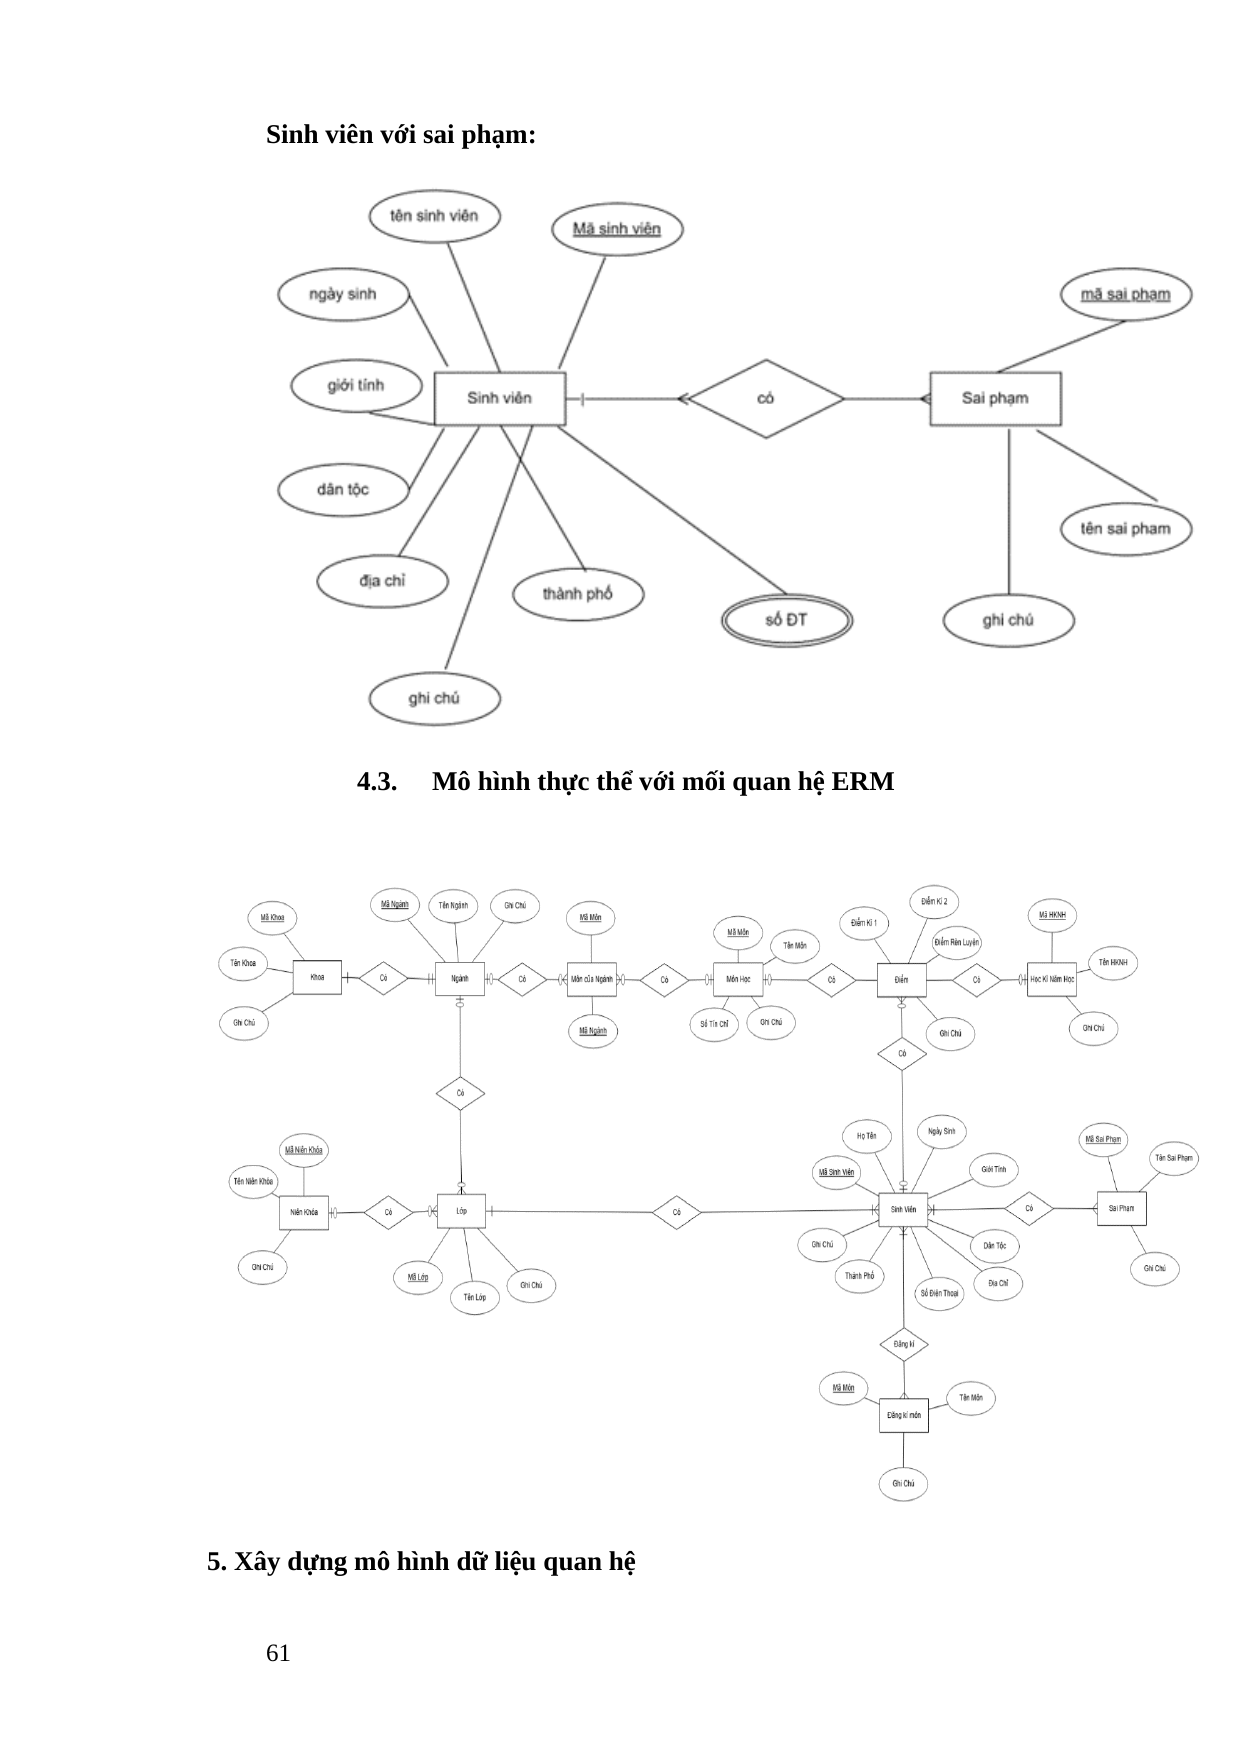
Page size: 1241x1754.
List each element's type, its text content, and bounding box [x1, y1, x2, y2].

text Sinh viên với sai phạm: [207, 118, 1122, 149]
text 5. Xây dựng mô hình dữ liệu quan hệ [207, 1545, 1122, 1576]
picture [265, 177, 1207, 739]
picture [206, 867, 1211, 1518]
subtitle Mô hình thực thể với mối quan hệ ERM [357, 765, 1122, 796]
